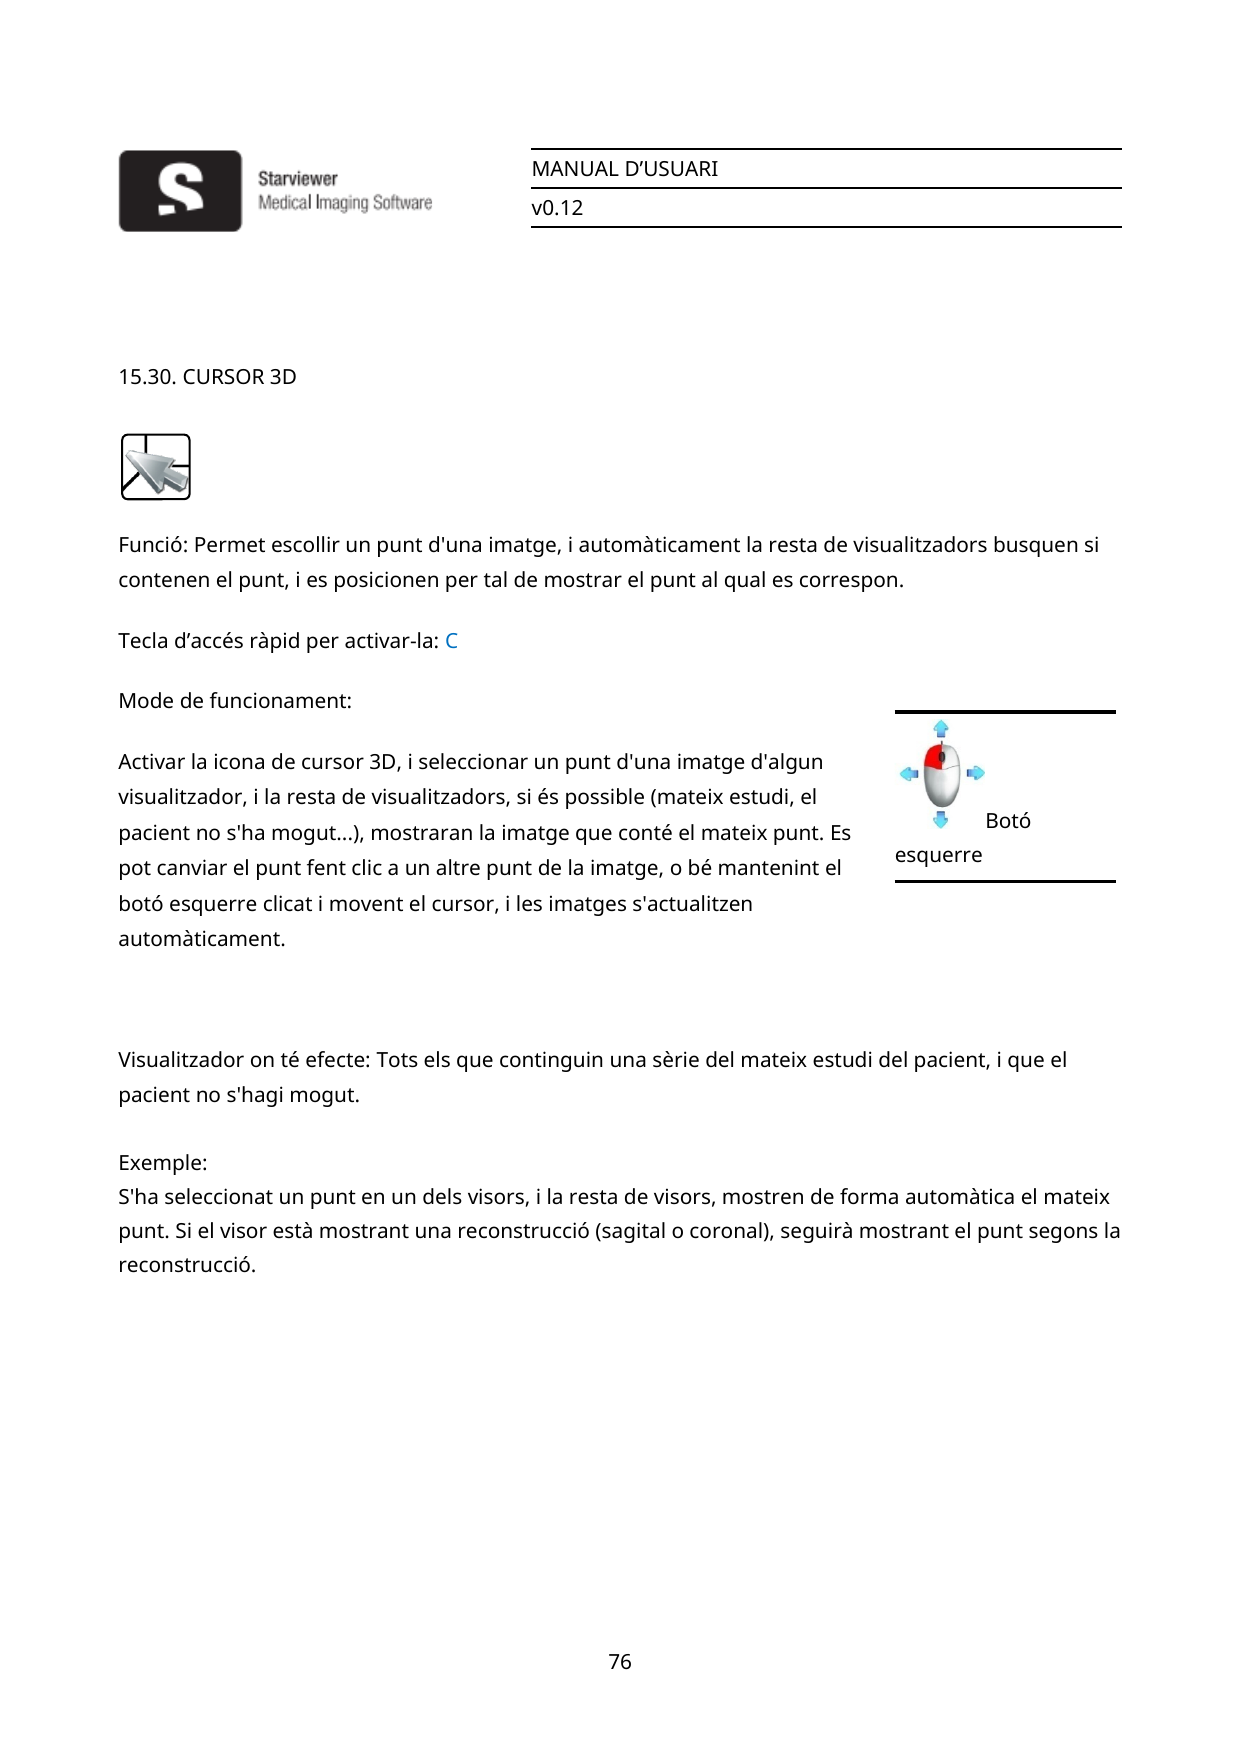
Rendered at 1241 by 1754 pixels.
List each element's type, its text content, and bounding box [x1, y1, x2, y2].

picture [124, 436, 188, 498]
picture [894, 719, 985, 829]
text S'ha seleccionat un punt en un dels visors, i la resta de visors, mostren de forma automàtica el mateix punt. Si el visor està mostrant una reconstrucció (sagital o coronal), seguirà mostrant el punt segons la reconstrucció. [118, 1182, 1122, 1278]
text Tecla d’accés ràpid per activar-la: C [118, 626, 1122, 654]
table_header Botó esquerre [895, 714, 1116, 880]
text Visualitzador on té efecte: Tots els que continguin una sèrie del mateix estudi del pacient, i que el pacient no s'hagi mogut. [118, 1046, 1122, 1108]
subtitle Cursor 3D [118, 362, 1122, 391]
text Exemple: [118, 1148, 1122, 1176]
text Mode de funcionament: [118, 686, 1122, 715]
text Funció: Permet escollir un punt d'una imatge, i automàticament la resta de visualitzadors busquen si contenen el punt, i es posicionen per tal de mostrar el punt al qual es correspon. [118, 530, 1122, 594]
text Activar la icona de cursor 3D, i seleccionar un punt d'una imatge d'algun visualitzador, i la resta de visualitzadors, si és possible (mateix estudi, el pacient no s'ha mogut...), mostraran la imatge que conté el mateix punt. Es pot canviar el punt fent clic a un altre punt de la imatge, o bé mantenint el botó esquerre clicat i movent el cursor, i les imatges s'actualitzen automàticament. [118, 747, 1122, 953]
